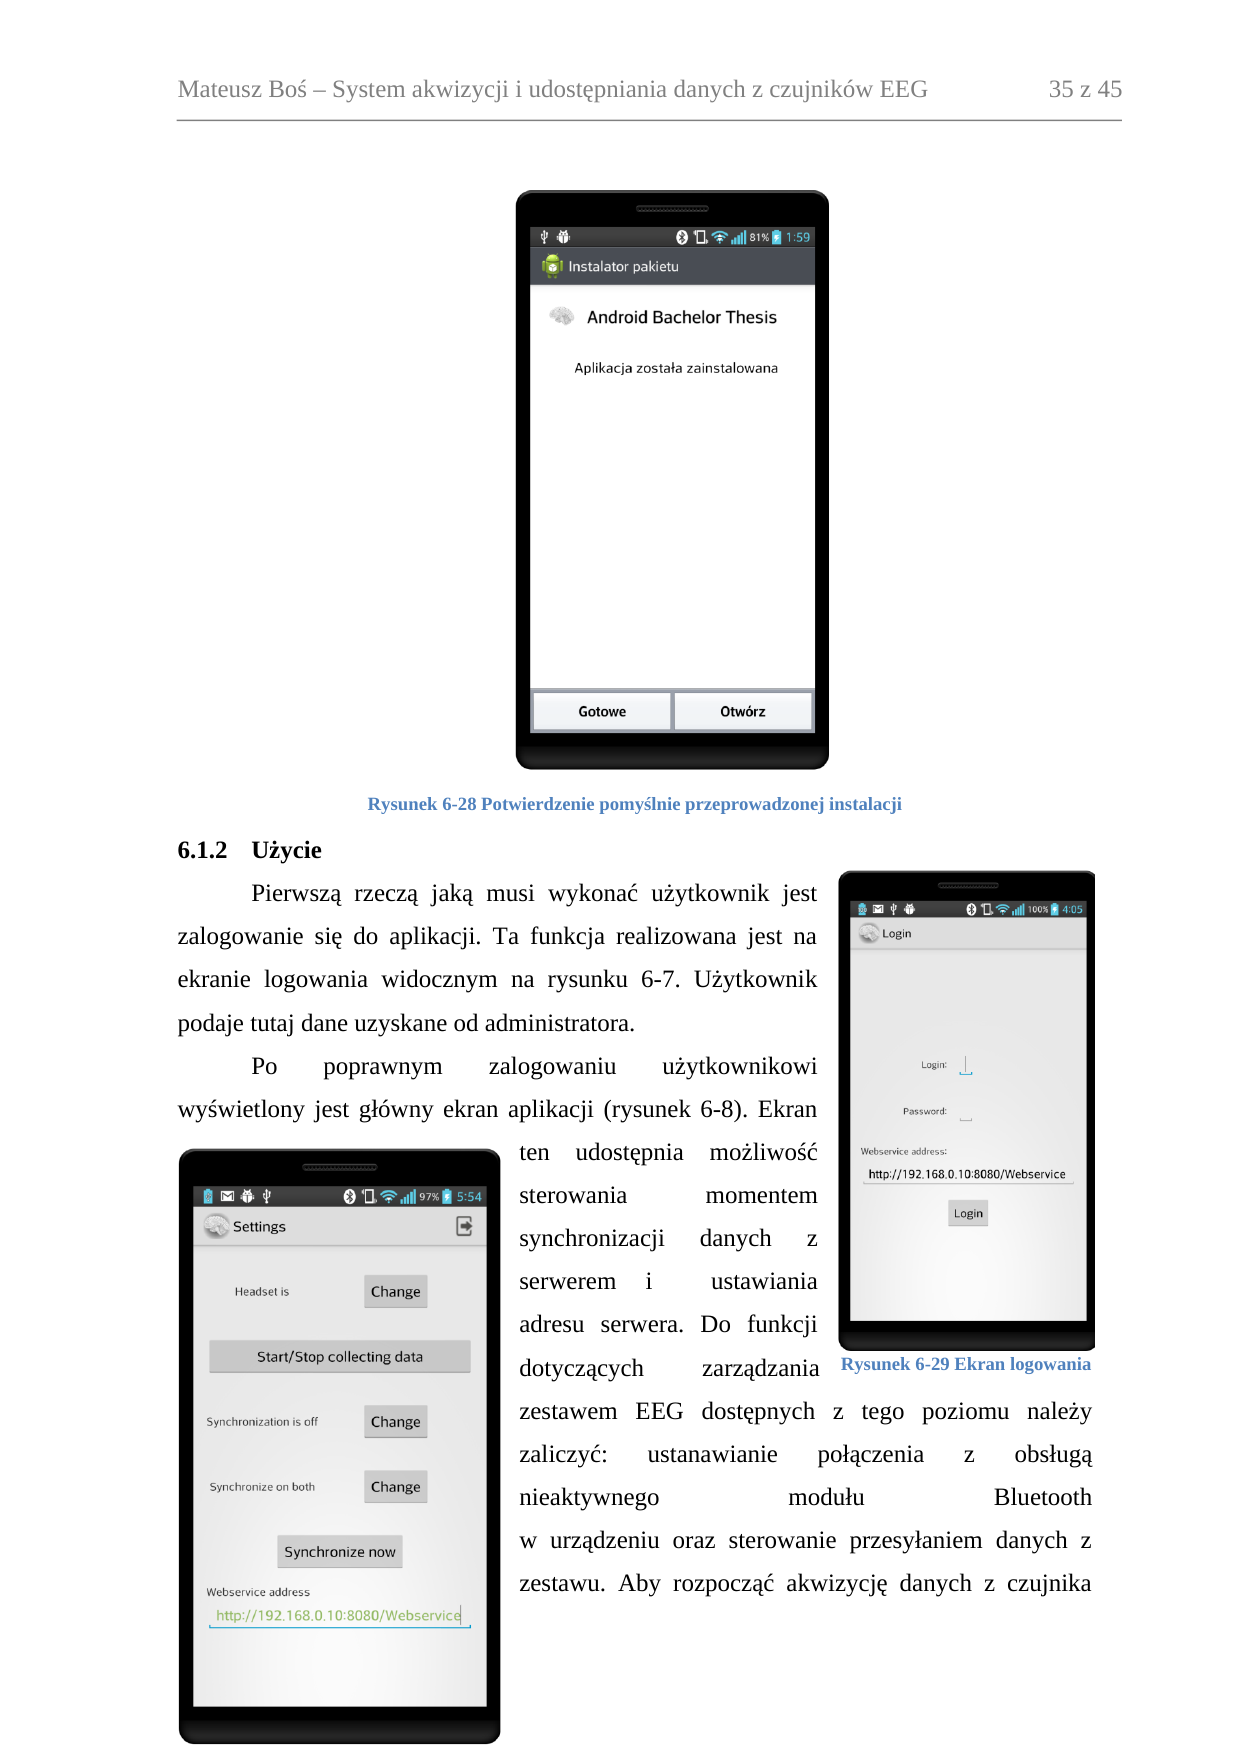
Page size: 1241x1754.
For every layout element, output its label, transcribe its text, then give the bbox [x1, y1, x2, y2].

text Pierwszą rzeczą jaką musi wykonać użytkownik jest zalogowanie się do aplikacji. Ta funkcja realizowana jest na ekranie logowania widocznym na rysunku 6-7. Użytkownik podaje tutaj dane uzyskane od administratora. [177, 878, 835, 1036]
subtitle Użycie [177, 835, 1092, 864]
picture [835, 870, 1100, 1355]
picture [175, 1148, 504, 1749]
picture [513, 190, 830, 779]
